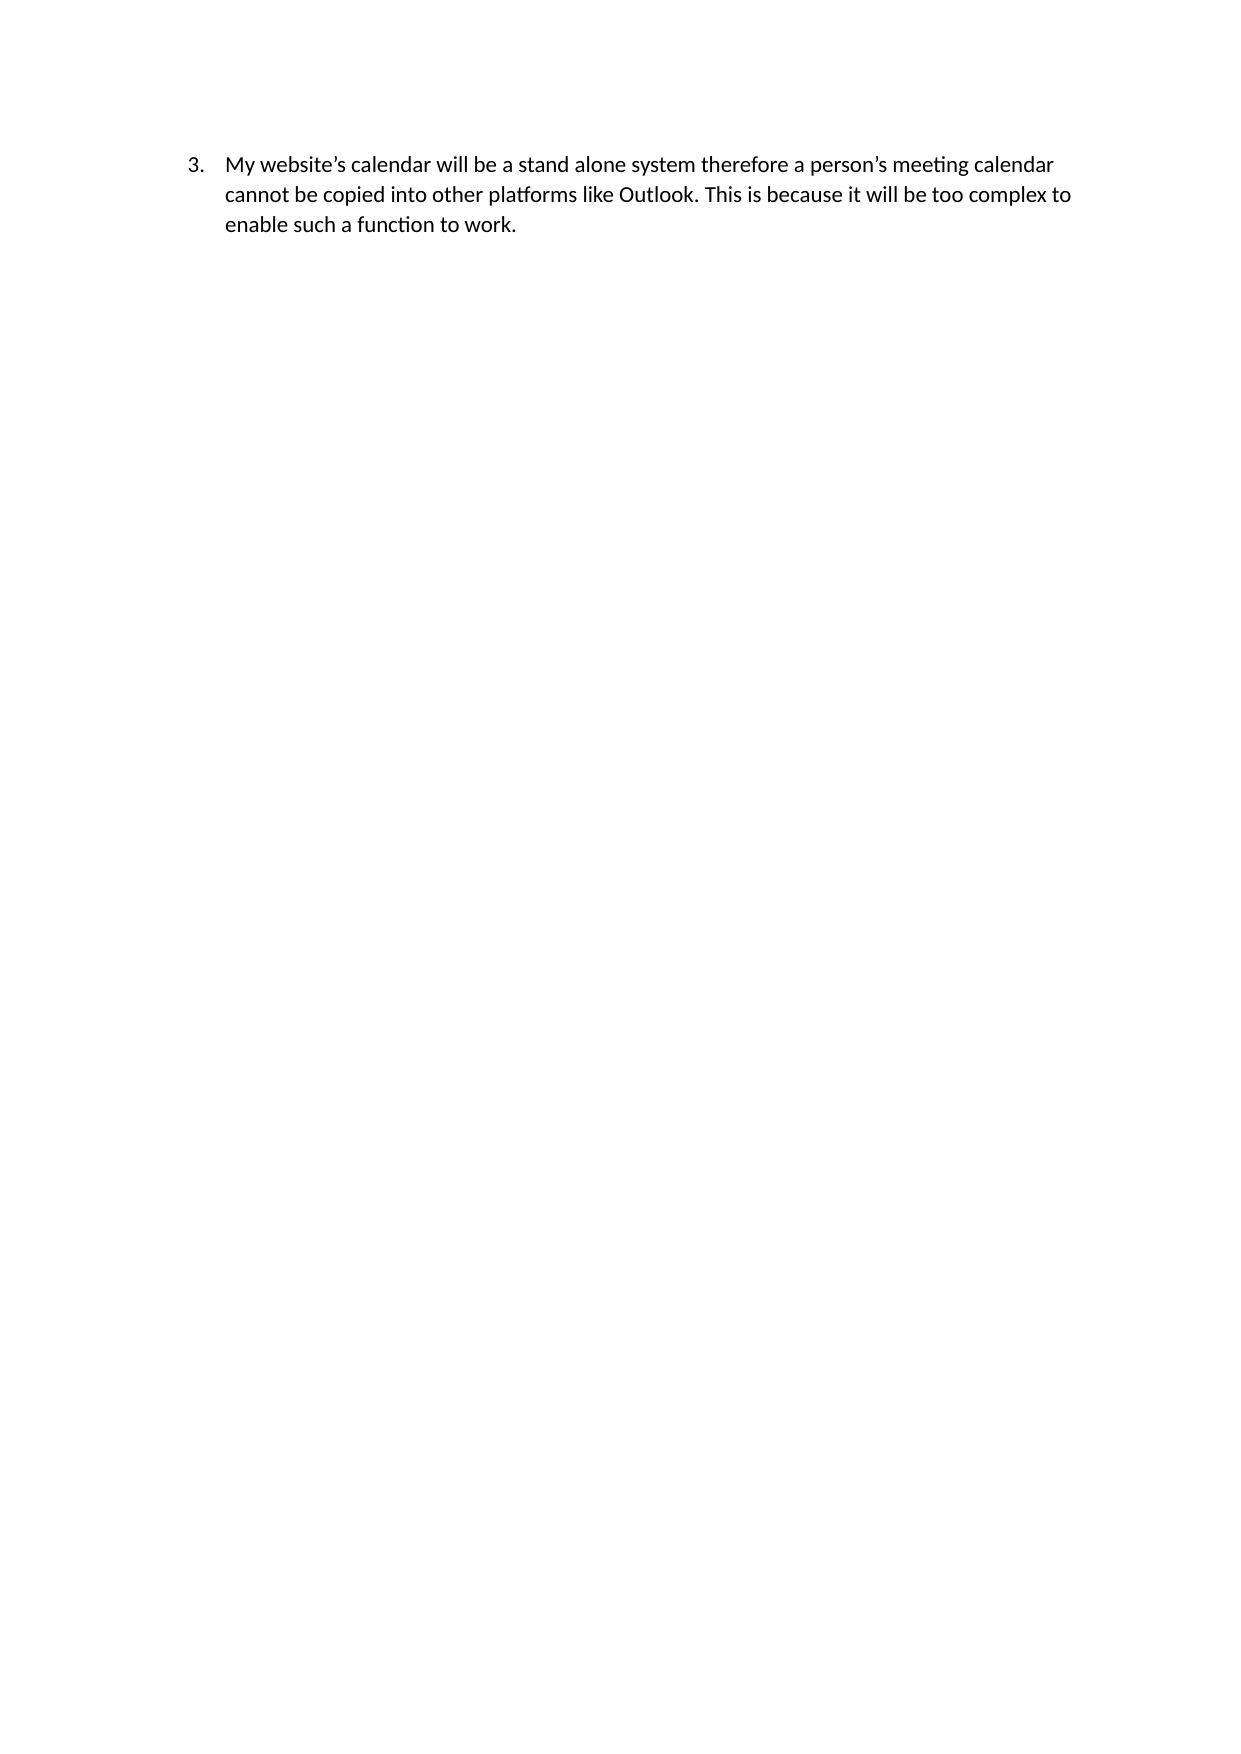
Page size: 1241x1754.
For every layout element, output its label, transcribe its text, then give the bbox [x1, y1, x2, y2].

list My website’s calendar will be a stand alone system therefore a person’s meeting calendar cannot be copied into other platforms like Outlook. This is because it will be too complex to enable such a function to work. [187, 150, 1090, 238]
